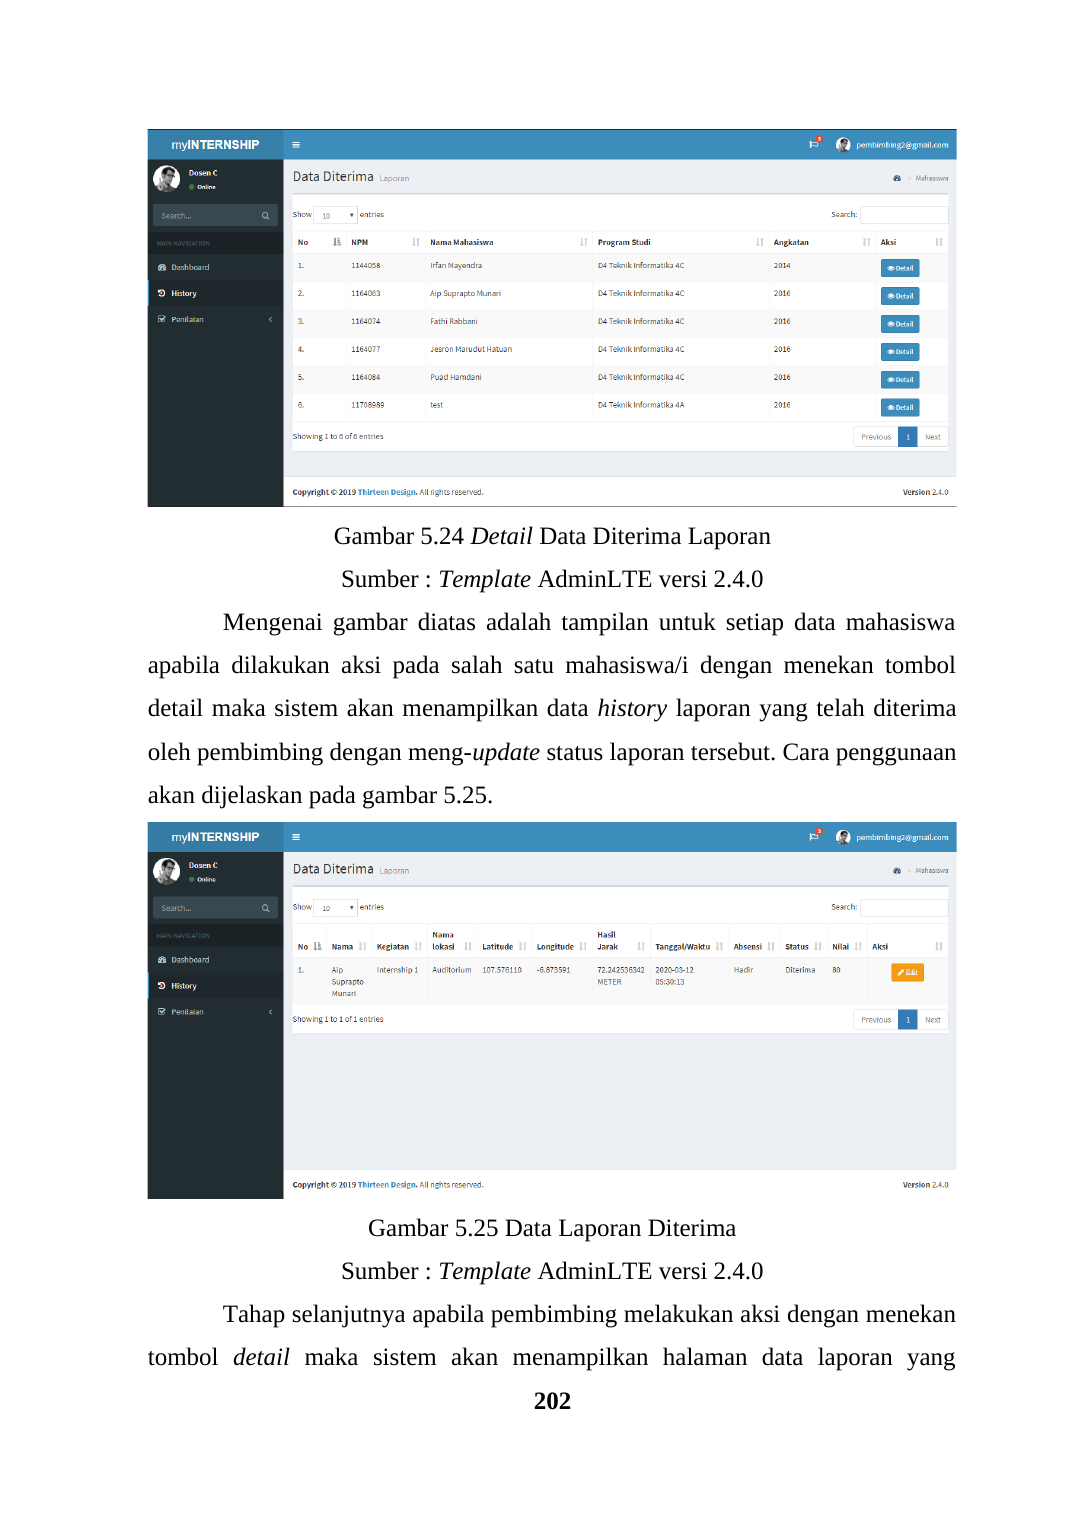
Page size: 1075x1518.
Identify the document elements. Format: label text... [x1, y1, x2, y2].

list Gambar 5.25 Data Laporan Diterima [148, 1213, 957, 1242]
list Mengenai gambar diatas adalah tampilan untuk setiap data mahasiswa apabila dilakukan aksi pada salah satu mahasiswa/i dengan menekan tombol detail maka sistem akan menampilkan data history laporan yang telah diterima oleh pembimbing dengan meng-update status laporan tersebut. Cara penggunaan akan dijelaskan pada gambar 5.25. [148, 607, 957, 808]
picture [147, 822, 957, 1199]
list Sumber : Template AdminLTE versi 2.4.0 [148, 1256, 957, 1285]
picture [147, 129, 957, 507]
list Gambar 5.24 Detail Data Diterima Laporan [148, 521, 957, 550]
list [148, 1299, 957, 1371]
list Sumber : Template AdminLTE versi 2.4.0 [148, 564, 957, 593]
